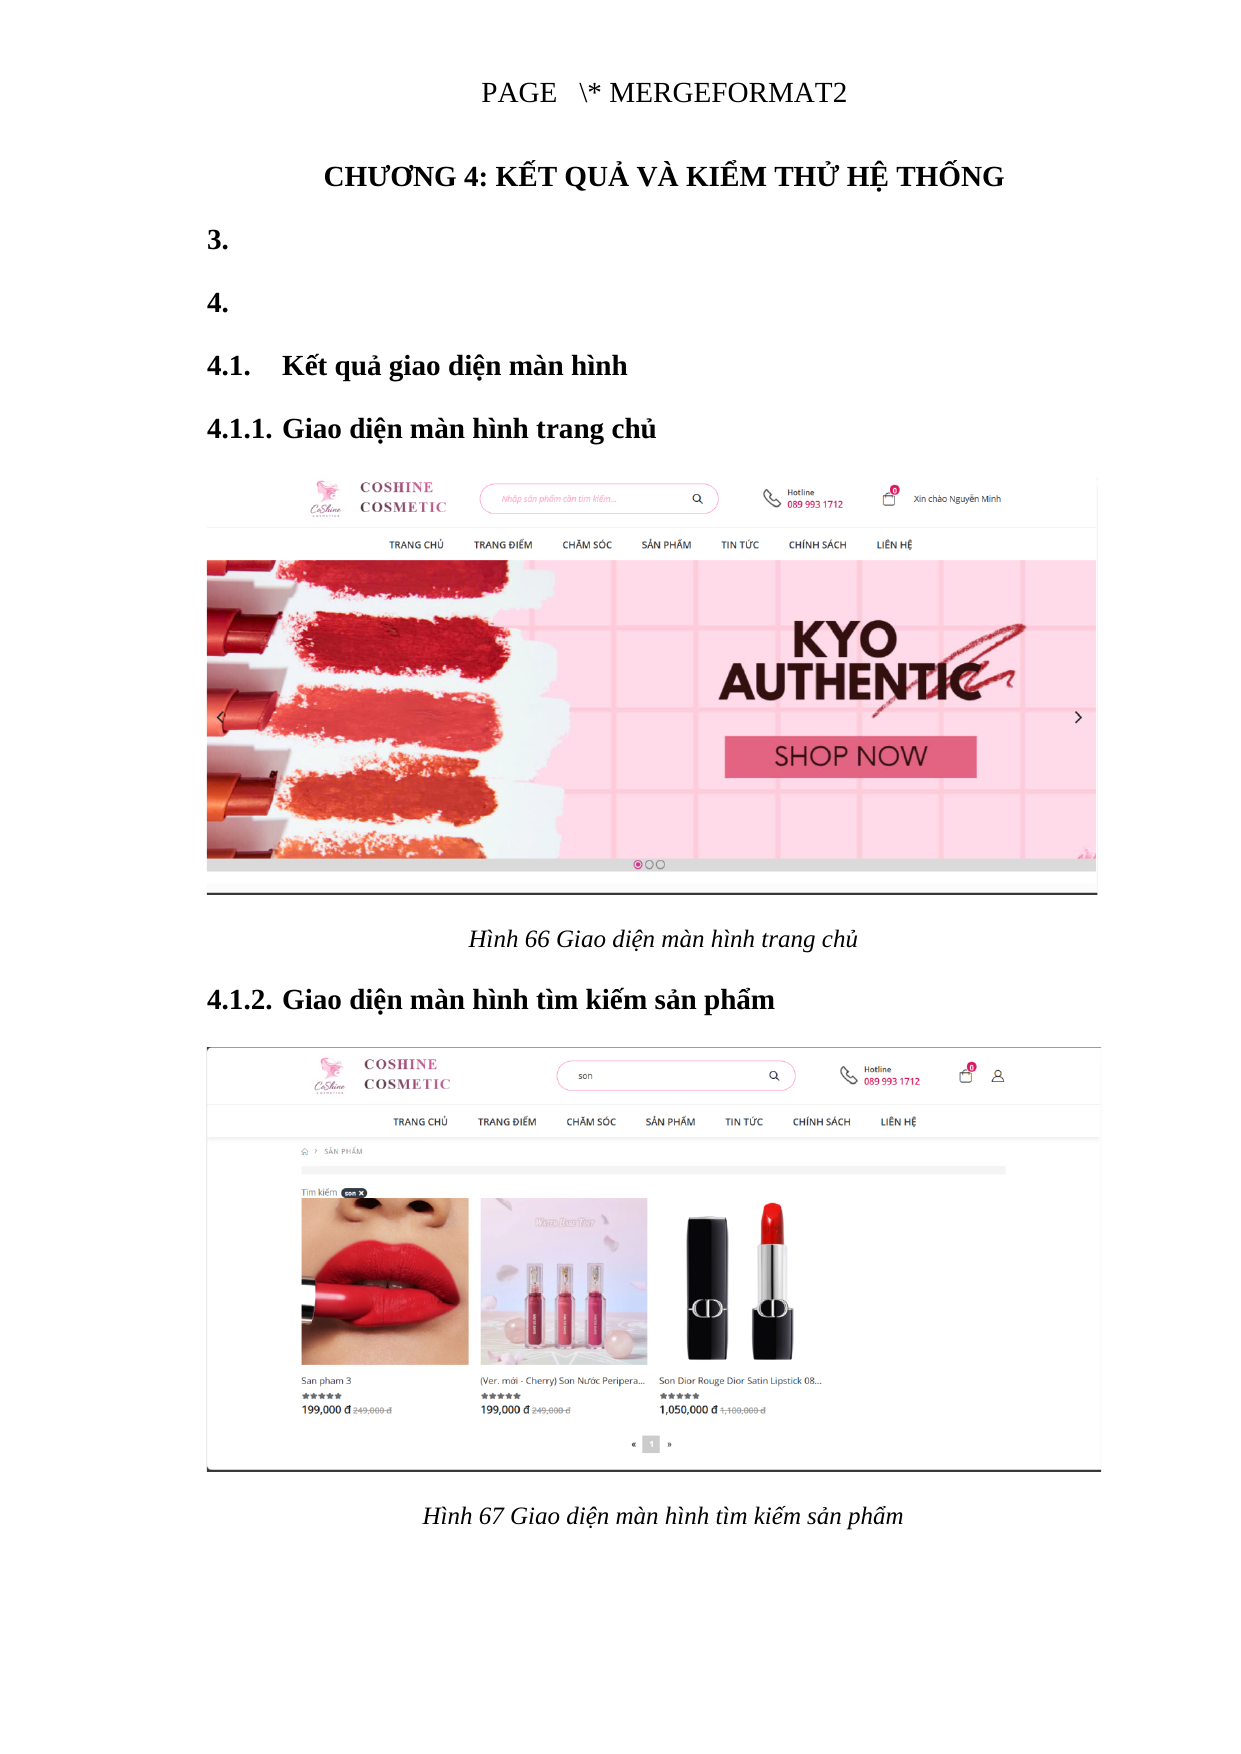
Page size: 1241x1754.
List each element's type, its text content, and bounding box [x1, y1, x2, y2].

text Hình 66 Giao diện màn hình trang chủ [207, 924, 1122, 953]
picture [206, 473, 1098, 895]
subtitle CHƯƠNG 4: KẾT QUẢ VÀ KIỂM THỬ HỆ THỐNG [207, 159, 1122, 193]
text Hình 67 Giao diện màn hình tìm kiếm sản phẩm [207, 1501, 1122, 1530]
subtitle Giao diện màn hình tìm kiếm sản phẩm [207, 982, 1122, 1016]
picture [206, 1047, 1102, 1472]
subtitle Kết quả giao diện màn hình [207, 348, 1117, 381]
subtitle Giao diện màn hình trang chủ [207, 411, 1122, 444]
